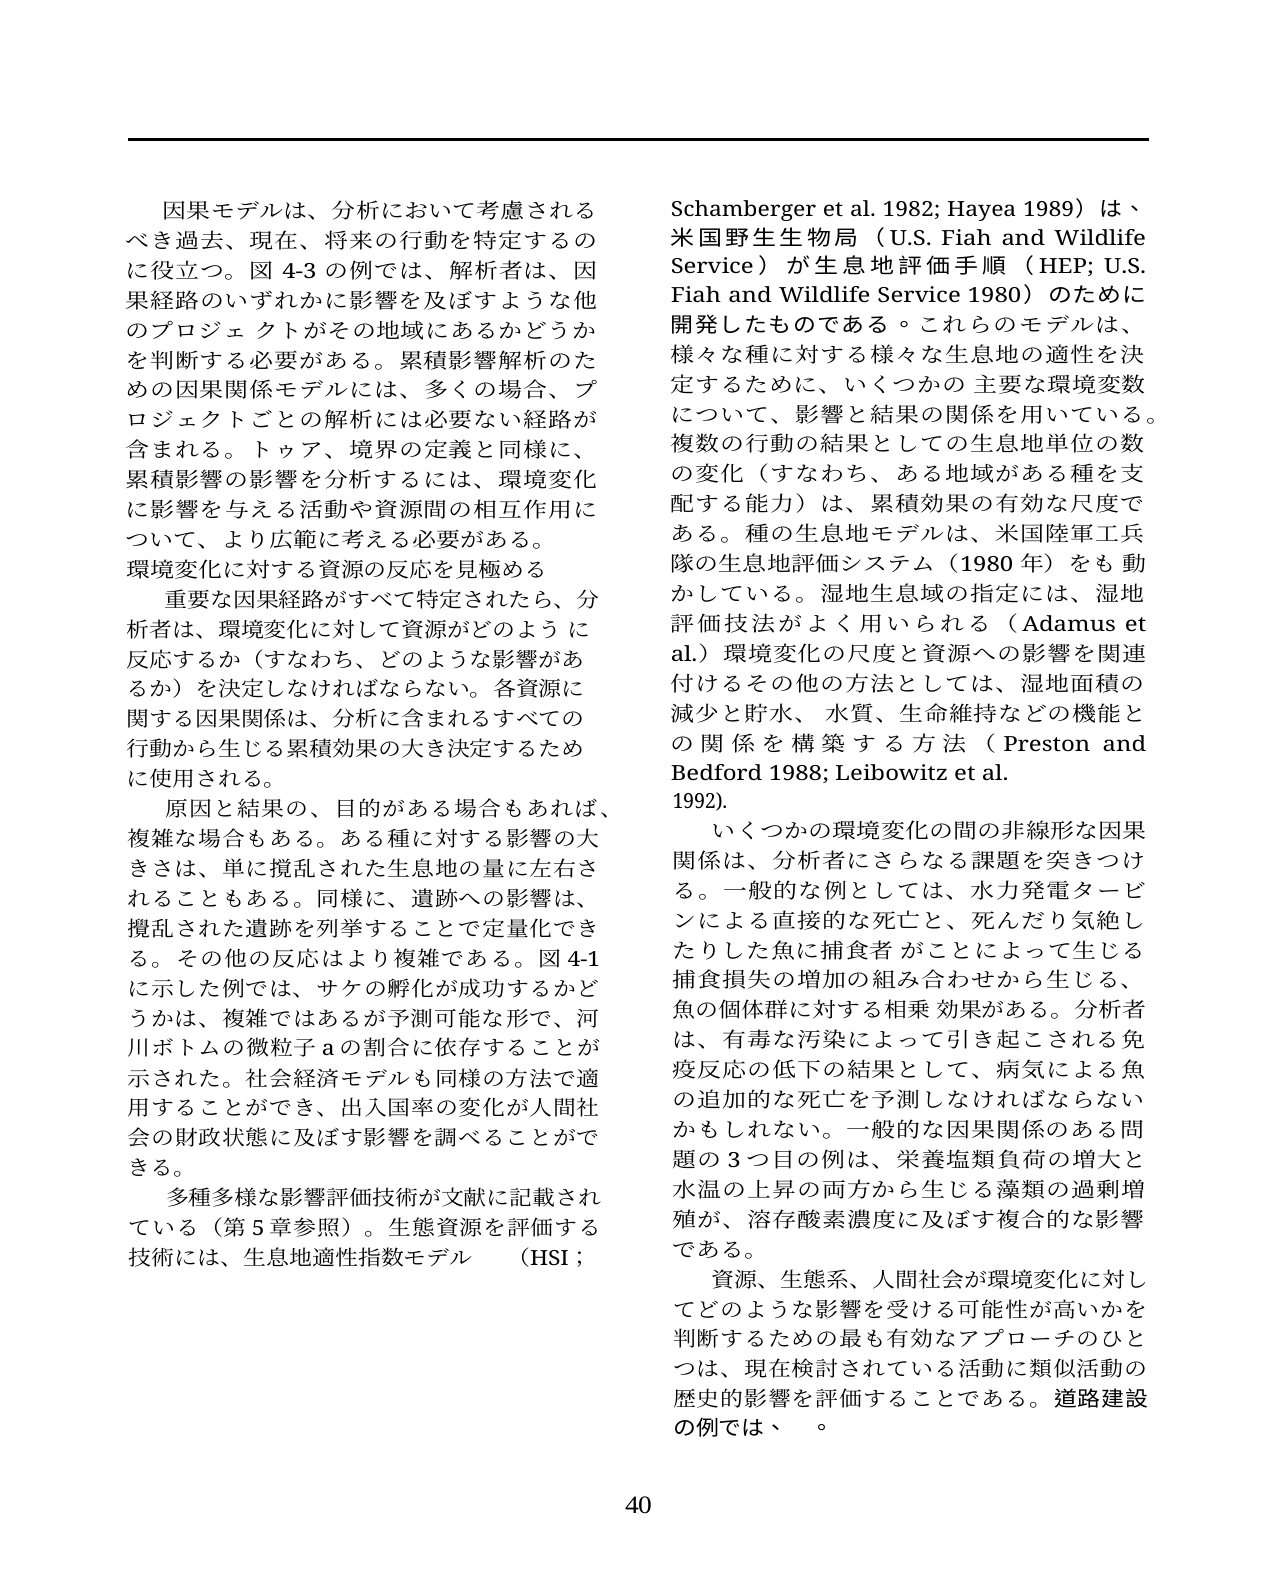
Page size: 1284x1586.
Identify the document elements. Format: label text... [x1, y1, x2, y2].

text いくつかの環境変化の間の非線形な因果関係は、分析者にさらなる課題を突きつける。一般的な例としては、水力発電タービンによる直接的な死亡と、死んだり気絶したりした魚に捕食者 がことによって生じる捕食損失の増加の組み合わせから生じる、魚の個体群に対する相乗 効果がある。分析者は、有毒な汚染によって引き起こされる免疫反応の低下の結果として、病気による魚の追加的な死亡を予測しなければならないかもしれない。一般的な因果関係のある問題の3つ目の例は、栄養塩類負荷の増大と水温の上昇の両方から生じる藻類の過剰増殖が、溶存酸素濃度に及ぼす複合的な影響である。 [673, 814, 1146, 1263]
text 重要な因果経路がすべて特定されたら、分析者は、環境変化に対して資源がどのよう に反応するか（すなわち、どのような影響があるか）を決定しなければならない。各資源に関する因果関係は、分析に含まれるすべての行動から生じる累積効果の大き決定するために使用される。 [126, 583, 600, 792]
text 原因と結果の、目的がある場合もあれば、複雑な場合もある。ある種に対する影響の大きさは、単に撹乱された生息地の量に左右されることもある。同様に、遺跡への影響は、攪乱された遺跡を列挙することで定量化できる。その他の反応はより複雑である。図4-1に示した例では、サケの孵化が成功するかどうかは、複雑ではあるが予測可能な形で、河川ボトムの微粒子aの割合に依存することが示された。社会経済モデルも同様の方法で適用することができ、出入国率の変化が人間社会の財政状態に及ぼす影響を調べることができる。 [127, 792, 600, 1182]
text 資源、生態系、人間社会が環境変化に対してどのような影響を受ける可能性が高いかを判断するための最も有効なアプローチのひとつは、現在検討されている活動に類似活動の歴史的影響を評価することである。道路建設の例では、 。 [673, 1263, 1148, 1441]
text 環境変化に対する資源の反応を見極める [126, 553, 600, 583]
text 因果モデルは、分析において考慮されるべき過去、現在、将来の行動を特定するのに役立つ。図 4-3 の例では、解析者は、因果経路のいずれかに影響を及ぼすような他のプロジェ クトがその地域にあるかどうかを判断する必要がある。累積影響解析のための因果関係モデルには、多くの場合、プロジェクトごとの解析には必要ない経路が含まれる。トゥア、境界の定義と同様に、累積影響の影響を分析するには、環境変化に影響を与える活動や資源間の相互作用について、より広範に考える必要がある。 [125, 194, 598, 553]
text 1992). [672, 786, 1171, 814]
text 多種多様な影響評価技術が文献に記載されている（第5章参照）。生態資源を評価する技術には、生息地適性指数モデル （HSI； [129, 1182, 601, 1272]
text Schamberger et al. 1982; Hayea 1989）は、米国野生生物局（U.S. Fiah and Wildlife Service）が生息地評価手順（HEP; U.S. Fiah and Wildlife Service 1980）のために開発したものである。これらのモデルは、様々な種に対する様々な生息地の適性を決定するために、いくつかの 主要な環境変数について、影響と結果の関係を用いている。複数の行動の結果としての生息地単位の数の変化（すなわち、ある地域がある種を支 配する能力）は、累積効果の有効な尺度である。種の生息地モデルは、米国陸軍工兵隊の生息地評価システム（1980 年）をも 動かしている。湿地生息域の指定には、湿地評価技法がよく用いられる（Adamus et al.）環境変化の尺度と資源への影響を関連付けるその他の方法としては、湿地面積の減少と貯水、 水質、生命維持などの機能との関係を構築する方法（Preston and Bedford 1988; Leibowitz et al. [671, 194, 1146, 786]
